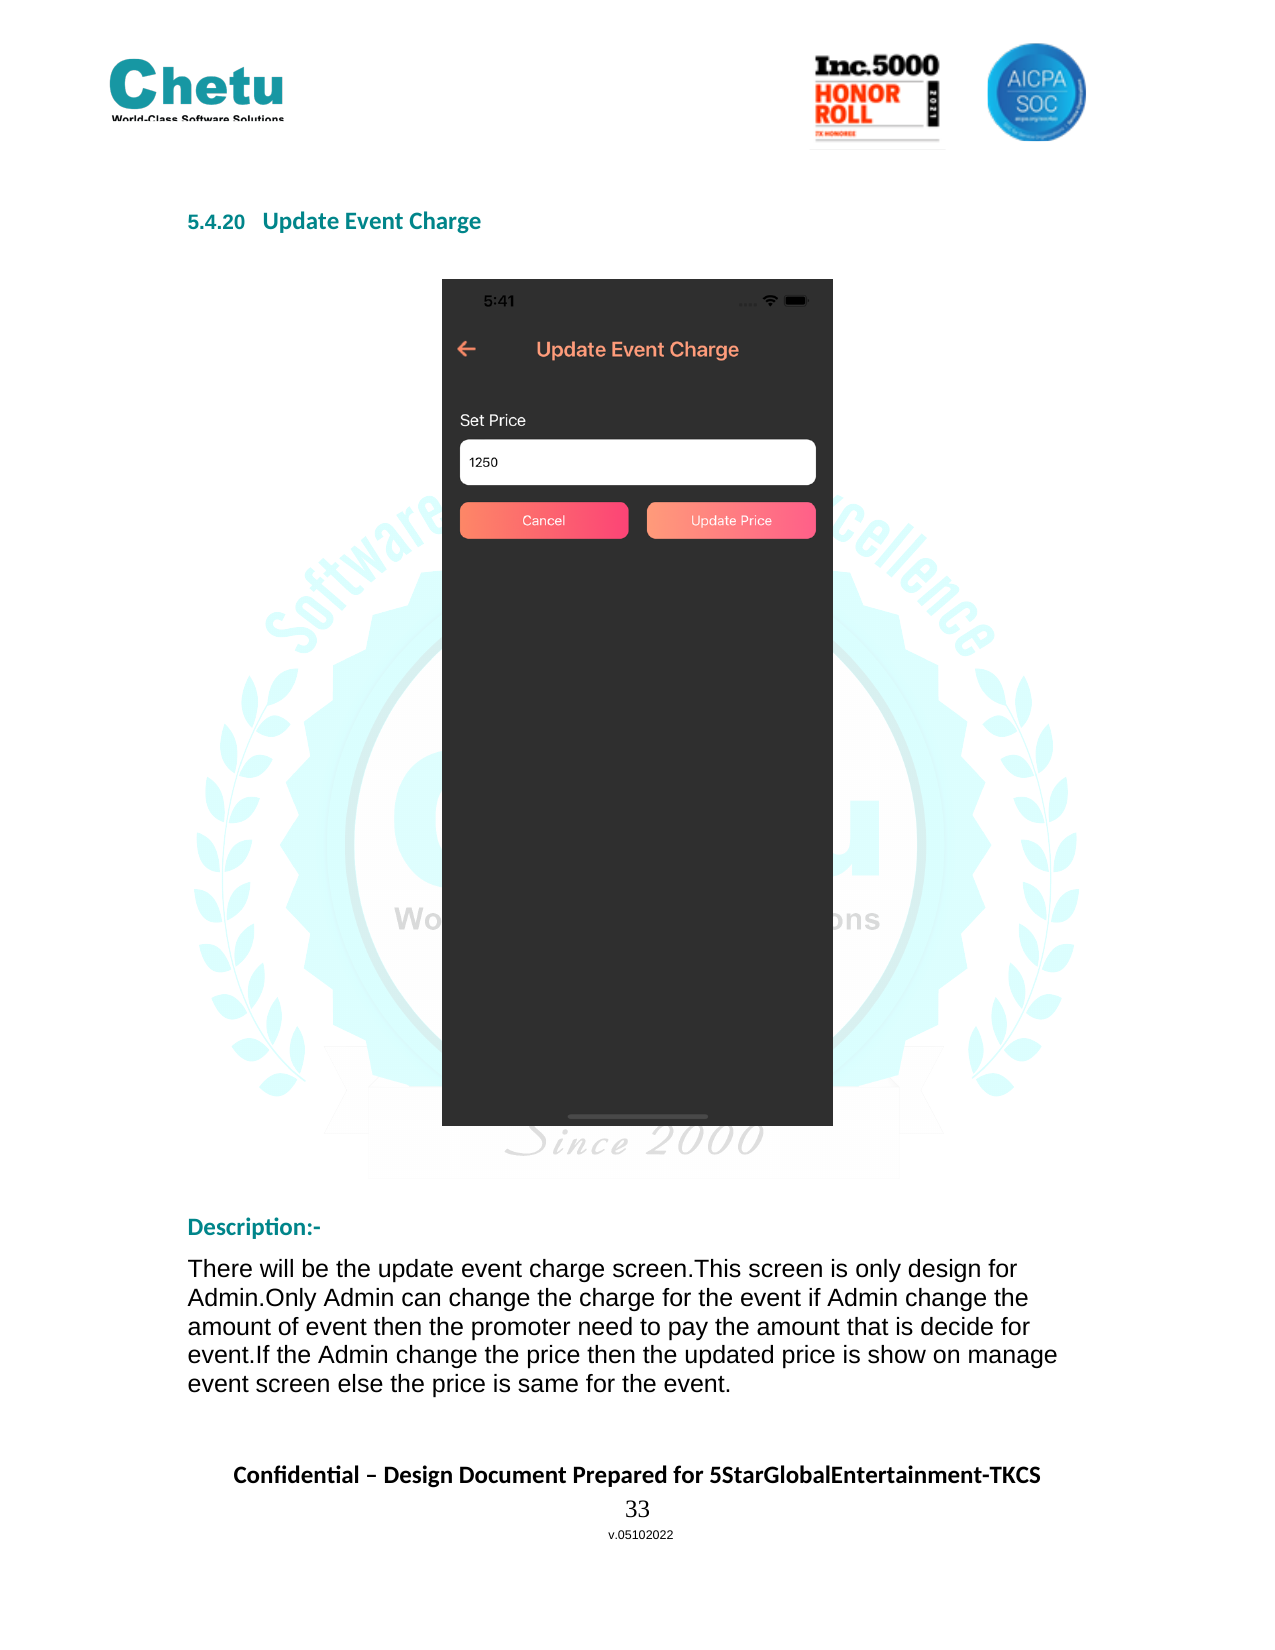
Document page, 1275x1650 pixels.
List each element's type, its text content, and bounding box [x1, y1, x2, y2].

picture [108, 58, 284, 121]
picture [986, 42, 1087, 140]
subtitle Update Event Charge [187, 206, 1087, 236]
subtitle Description:- [187, 1211, 1087, 1242]
picture [808, 48, 946, 148]
picture [442, 279, 833, 1126]
text There will be the update event charge screen.This screen is only design for Admin.Only Admin can change the charge for the event if Admin change the amount of event then the promoter need to pay the amount that is decide for event.If the Admin change the price then the updated price is show on manage event screen else the price is same for the event. [187, 1254, 1087, 1398]
